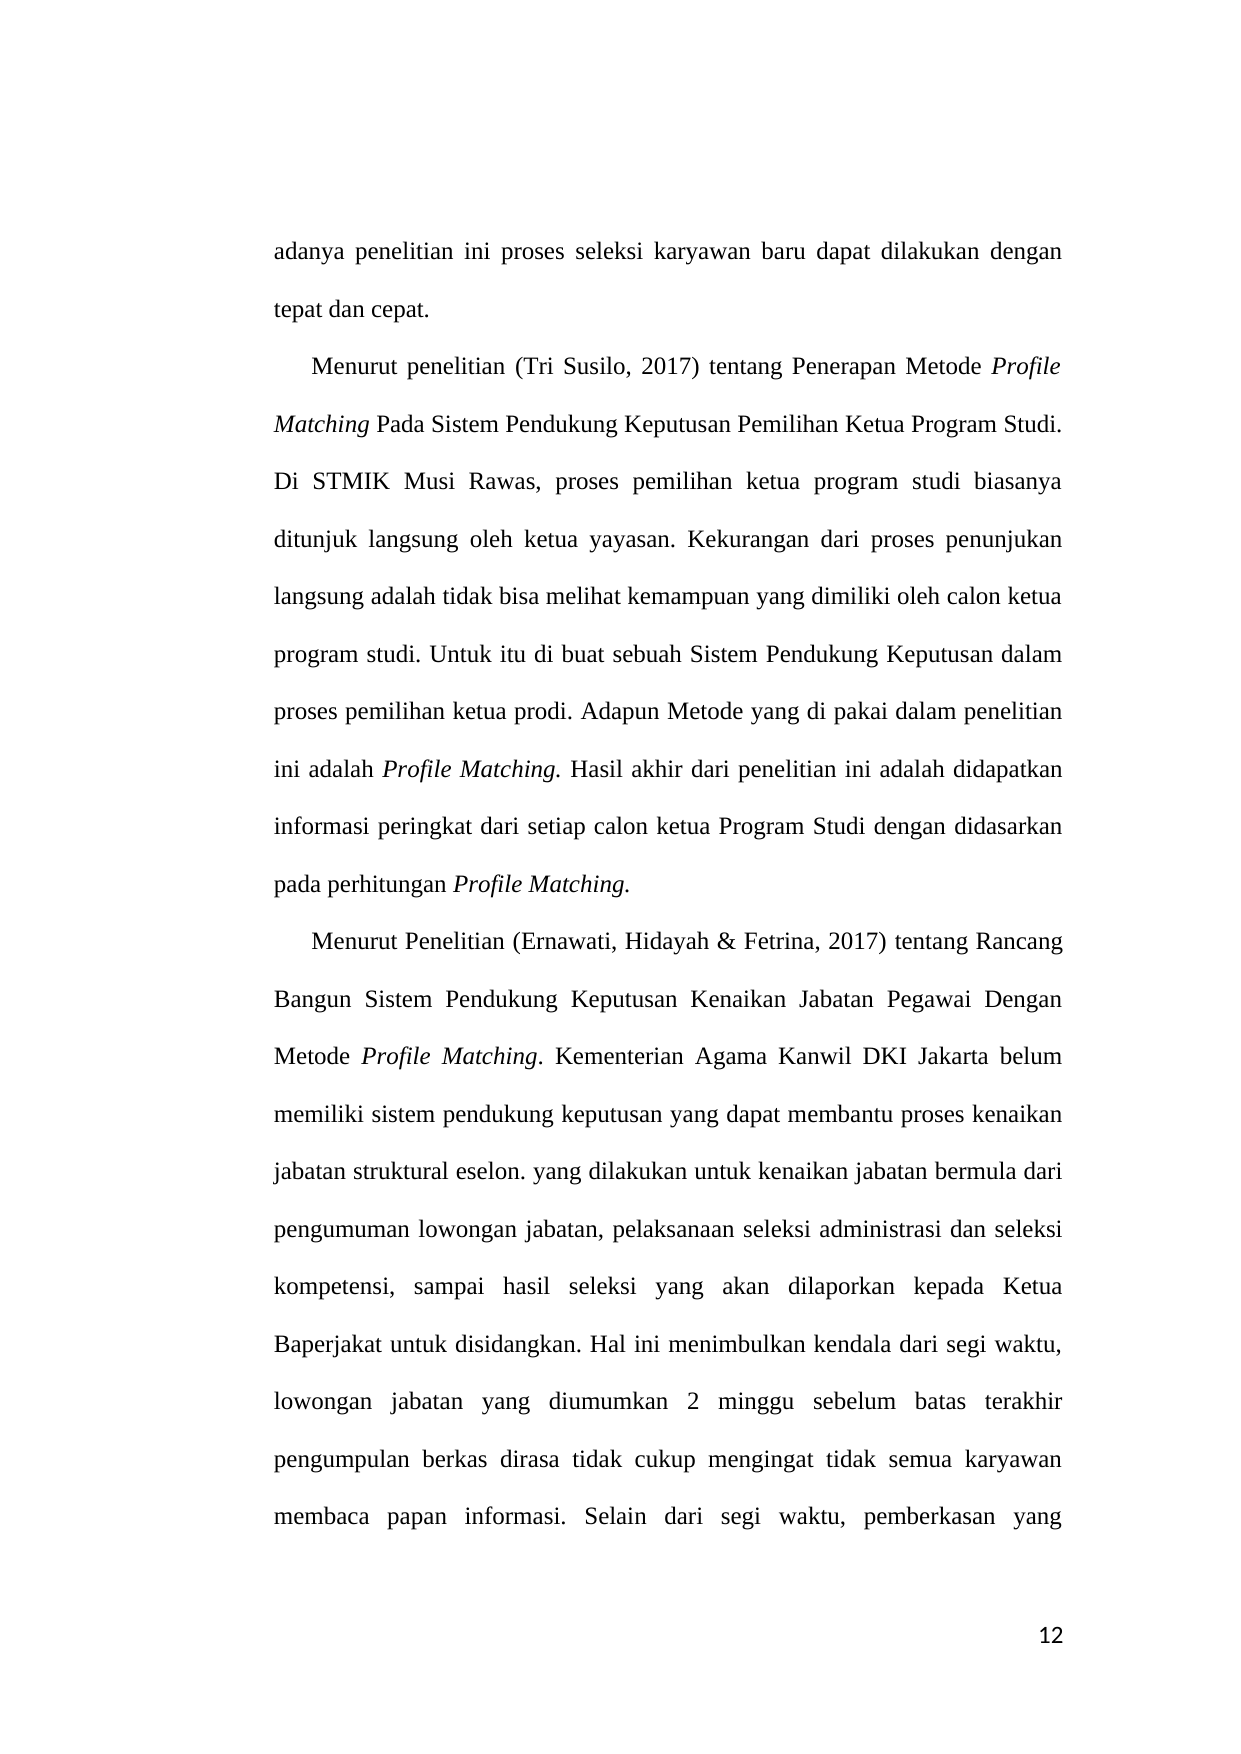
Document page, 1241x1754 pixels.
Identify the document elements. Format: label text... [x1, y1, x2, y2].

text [274, 926, 1063, 1530]
text Menurut penelitian (Tri Susilo, 2017) tentang Penerapan Metode Profile Matching Pada Sistem Pendukung Keputusan Pemilihan Ketua Program Studi. Di STMIK Musi Rawas, proses pemilihan ketua program studi biasanya ditunjuk langsung oleh ketua yayasan. Kekurangan dari proses penunjukan langsung adalah tidak bisa melihat kemampuan yang dimiliki oleh calon ketua program studi. Untuk itu di buat sebuah Sistem Pendukung Keputusan dalam proses pemilihan ketua prodi. Adapun Metode yang di pakai dalam penelitian ini adalah Profile Matching. Hasil akhir dari penelitian ini adalah didapatkan informasi peringkat dari setiap calon ketua Program Studi dengan didasarkan pada perhitungan Profile Matching. [274, 351, 1063, 897]
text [274, 236, 1063, 322]
